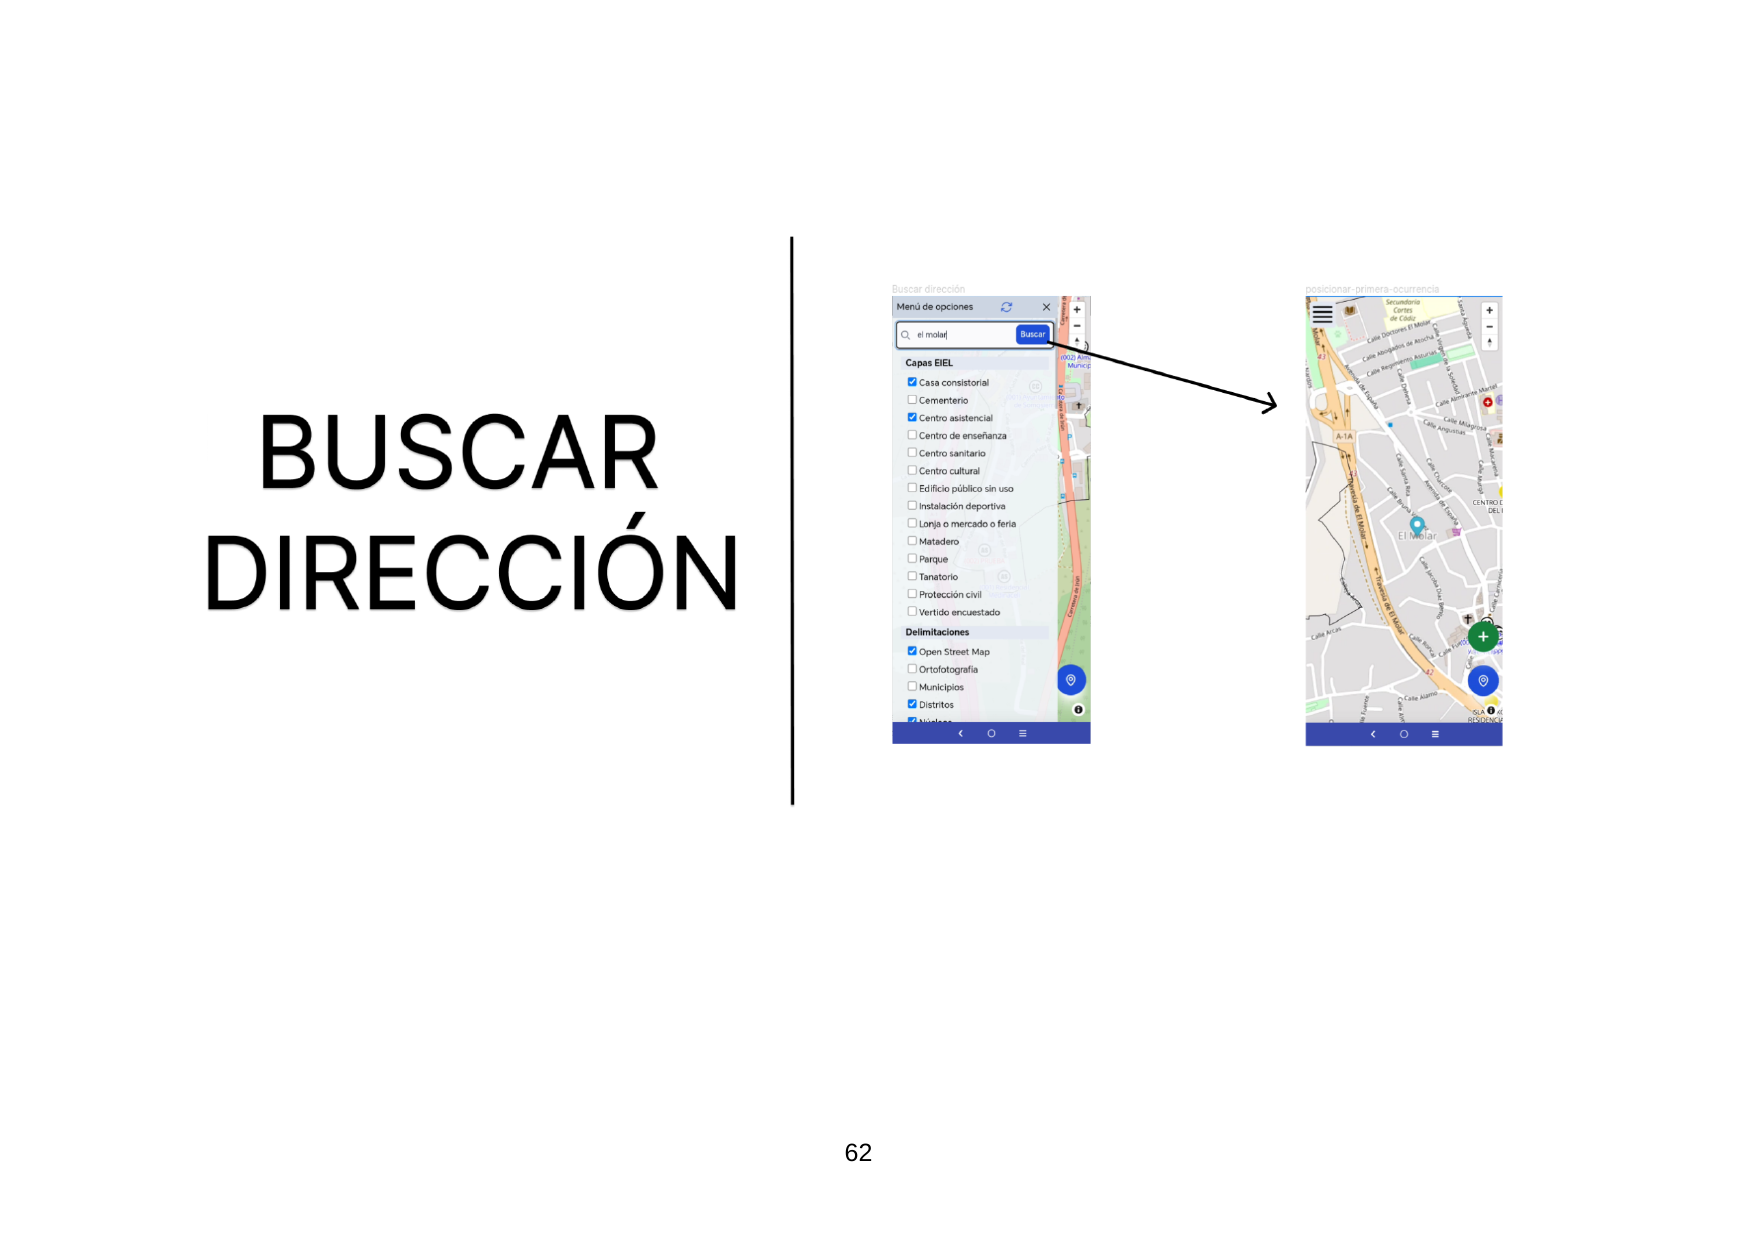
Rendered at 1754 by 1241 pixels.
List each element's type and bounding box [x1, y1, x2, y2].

picture [177, 176, 1577, 844]
